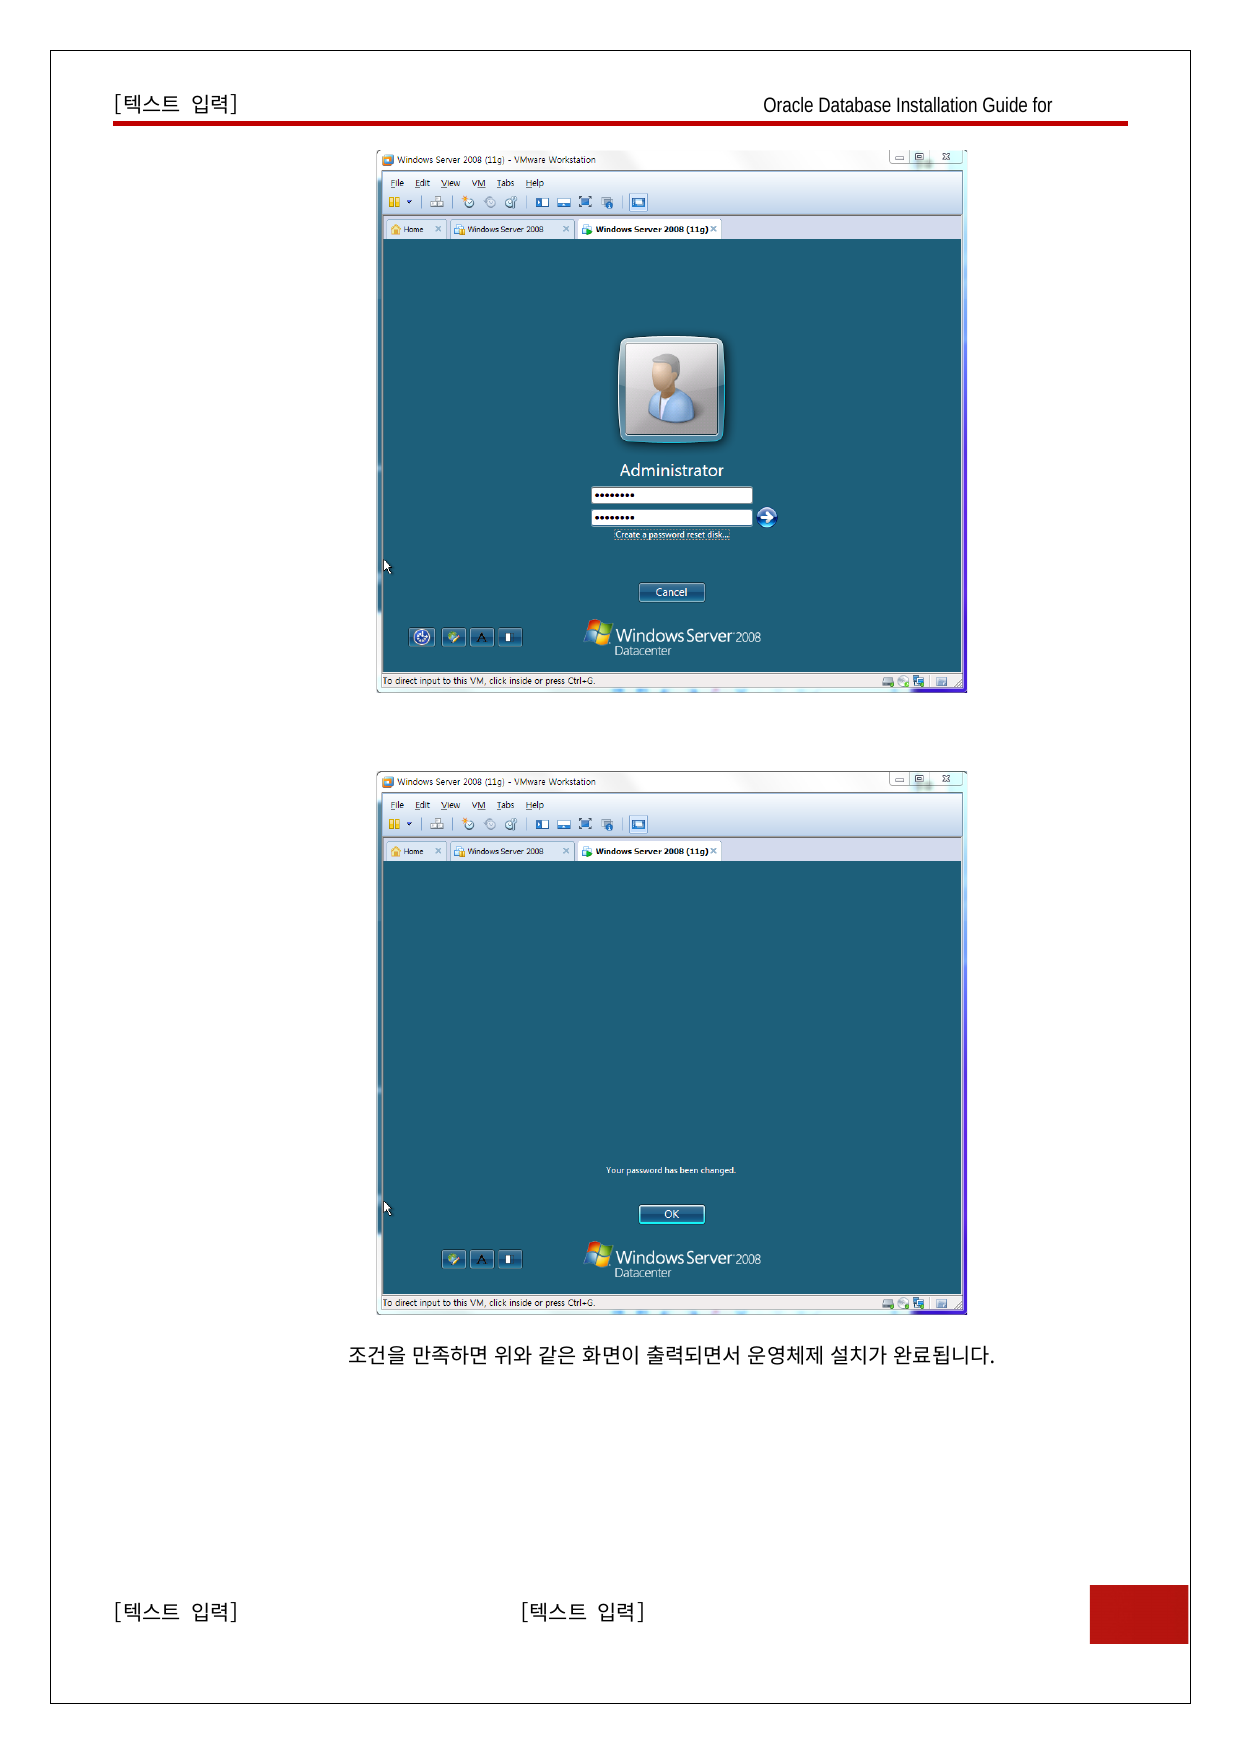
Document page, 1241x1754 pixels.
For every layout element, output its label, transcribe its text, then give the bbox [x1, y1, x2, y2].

picture [1089, 1585, 1189, 1644]
picture [376, 150, 968, 693]
picture [376, 771, 968, 1315]
text 조건을 만족하면 위와 같은 화면이 출력되면서 운영체제 설치가 완료됩니다. [216, 1339, 1128, 1369]
